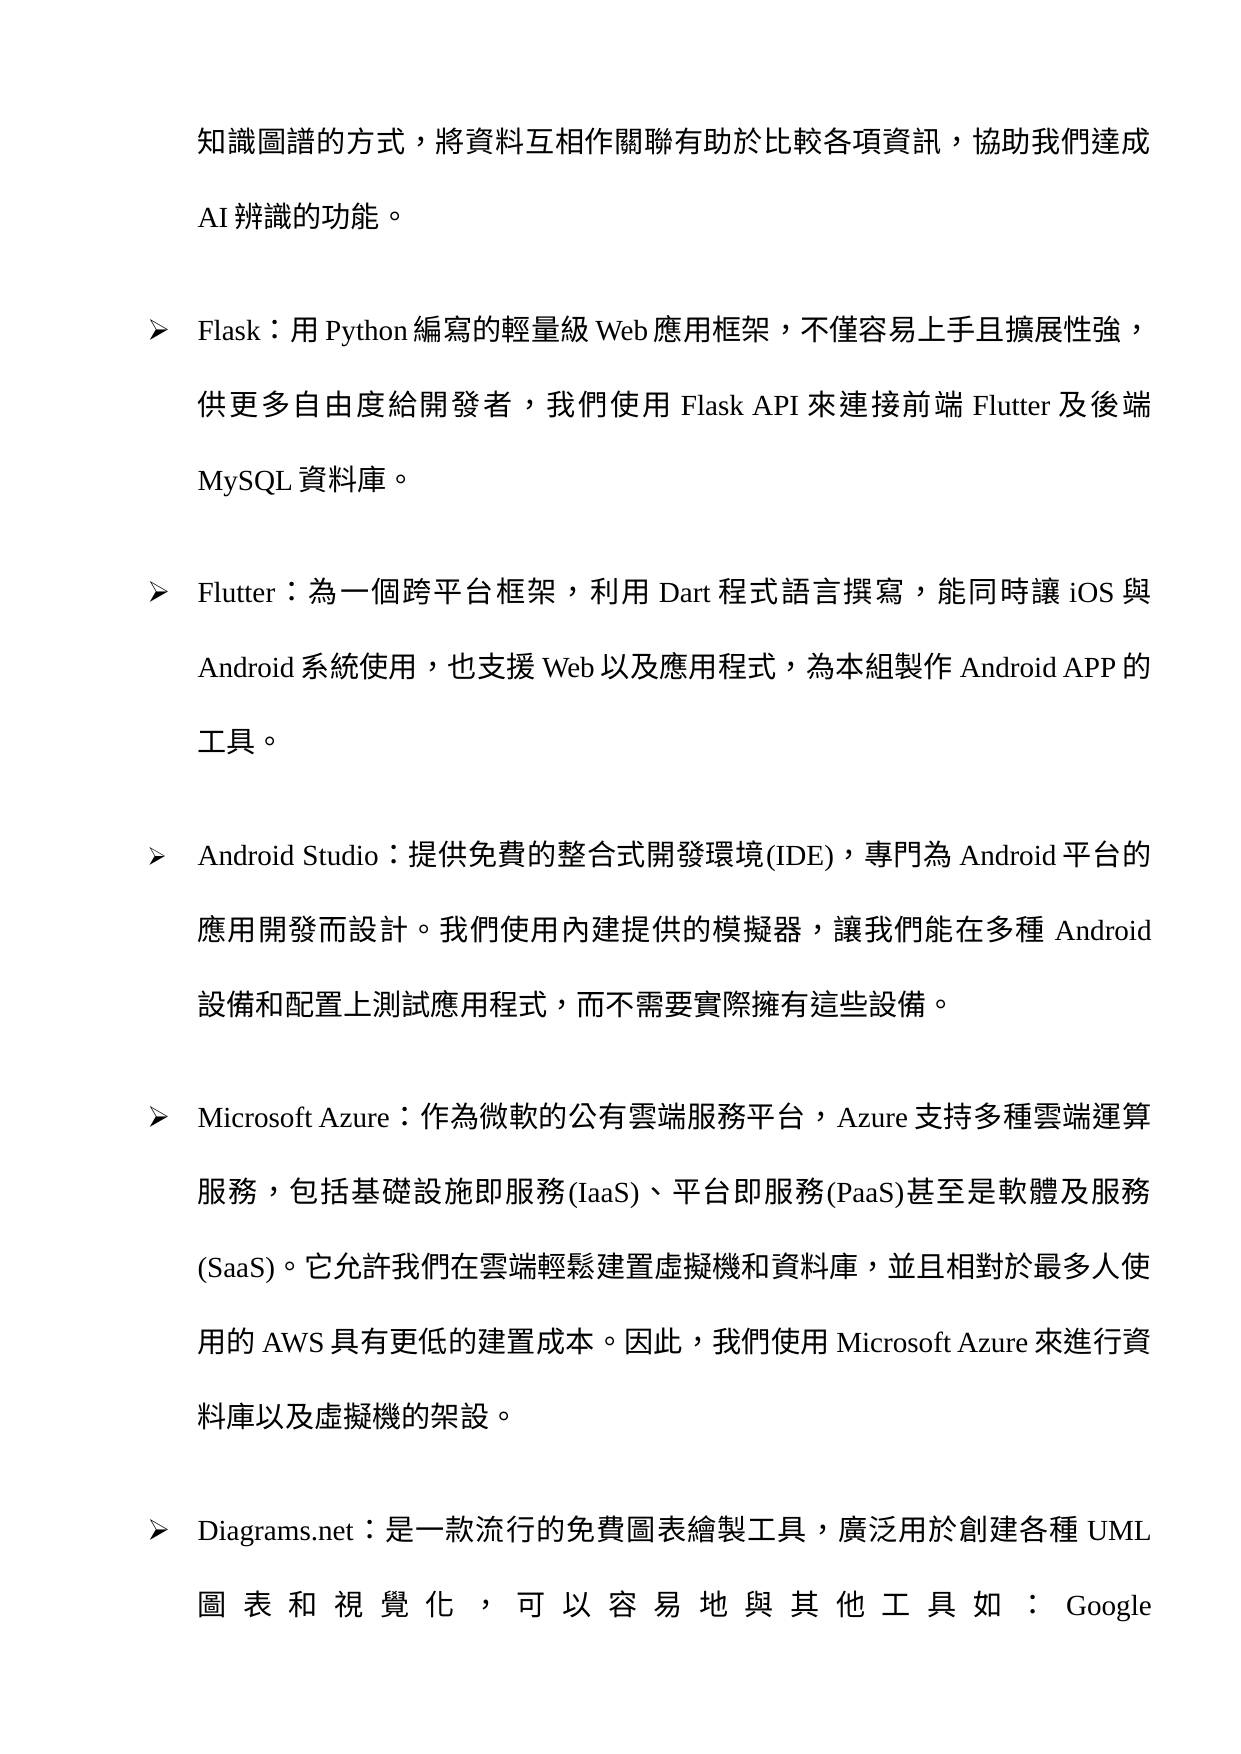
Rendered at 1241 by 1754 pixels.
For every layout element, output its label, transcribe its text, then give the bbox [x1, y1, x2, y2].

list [147, 1490, 1152, 1640]
list Android Studio：提供免費的整合式開發環境(IDE)，專門為Android平台的應用開發而設計。我們使用內建提供的模擬器，讓我們能在多種Android設備和配置上測試應用程式，而不需要實際擁有這些設備。 [147, 815, 1152, 1040]
list Flutter：為一個跨平台框架，利用Dart程式語言撰寫，能同時讓iOS與Android系統使用，也支援Web以及應用程式，為本組製作Android APP的工具。 [147, 552, 1152, 777]
list Flask：用Python編寫的輕量級Web應用框架，不僅容易上手且擴展性強，供更多自由度給開發者，我們使用Flask API來連接前端Flutter及後端MySQL資料庫。 [147, 290, 1152, 515]
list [147, 102, 1152, 252]
list Microsoft Azure：作為微軟的公有雲端服務平台，Azure支持多種雲端運算服務，包括基礎設施即服務(IaaS)、平台即服務(PaaS)甚至是軟體及服務(SaaS)。它允許我們在雲端輕鬆建置虛擬機和資料庫，並且相對於最多人使用的AWS具有更低的建置成本。因此，我們使用Microsoft Azure來進行資料庫以及虛擬機的架設。 [147, 1077, 1152, 1452]
